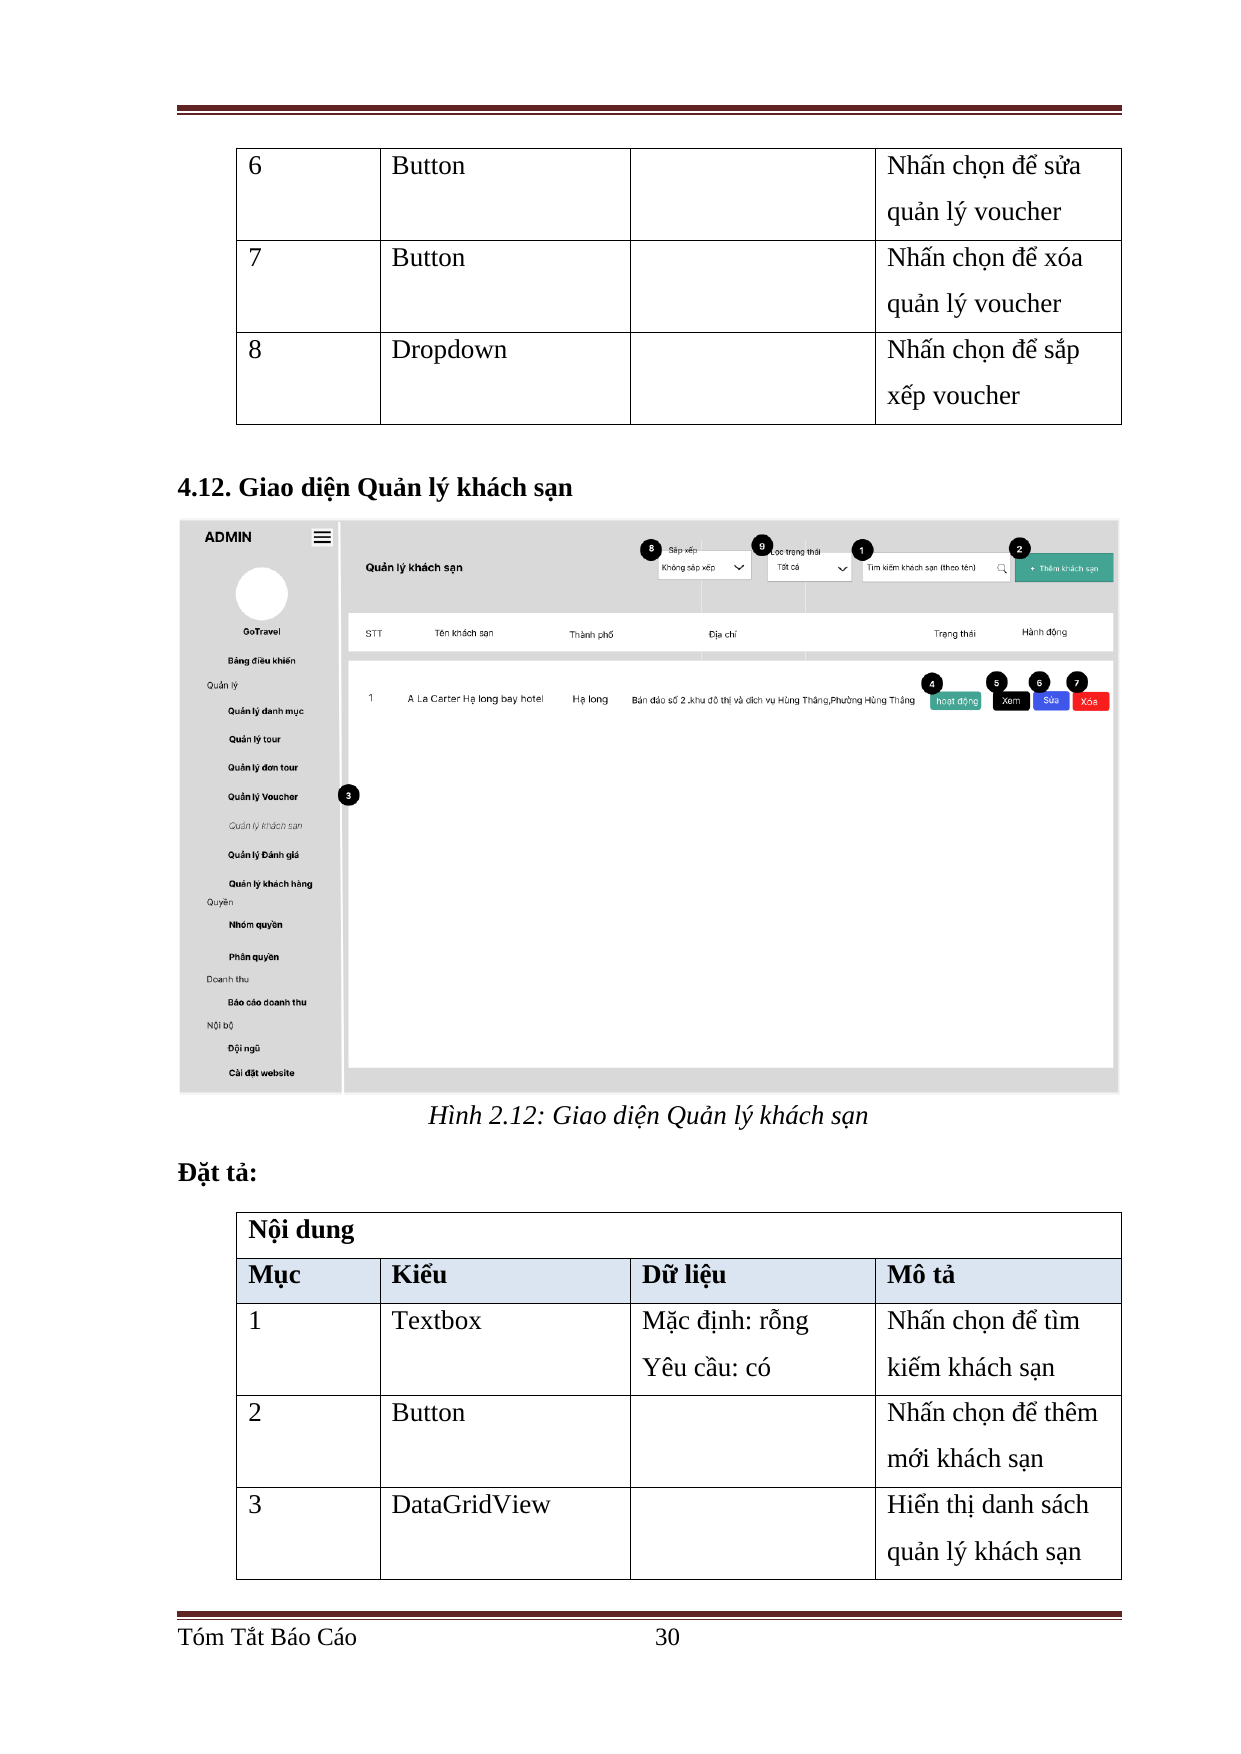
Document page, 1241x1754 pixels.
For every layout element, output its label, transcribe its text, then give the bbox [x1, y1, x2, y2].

table_cell Nhấn chọn để xóa quản lý voucher [876, 241, 1121, 332]
table_cell Dữ liệu [631, 1259, 875, 1303]
table_cell DataGridView [381, 1488, 630, 1579]
table_cell Nhấn chọn để sắp xếp voucher [876, 333, 1121, 424]
table_cell Button [381, 149, 630, 240]
table_cell 8 [237, 333, 380, 424]
table_cell 1 [237, 1304, 380, 1395]
table_cell 2 [237, 1396, 380, 1487]
table_cell Mặc định: rỗng Yêu cầu: có [631, 1304, 875, 1395]
table_cell 7 [237, 241, 380, 332]
table_cell 3 [237, 1488, 380, 1579]
table_cell Button [381, 1396, 630, 1487]
table_cell [631, 241, 875, 332]
table_cell 6 [237, 149, 380, 240]
table_cell [631, 333, 875, 424]
table_cell Nhấn chọn để sửa quản lý voucher [876, 149, 1121, 240]
table_cell Button [381, 241, 630, 332]
table_cell Kiểu [381, 1259, 630, 1303]
table_cell [631, 1488, 875, 1579]
table_cell [631, 149, 875, 240]
text 4.12. Giao diện Quản lý khách sạn [177, 471, 1122, 502]
table_header Nội dung [237, 1213, 1121, 1258]
table_cell [631, 1396, 875, 1487]
text Đặt tả: [177, 1156, 1122, 1187]
table_cell Mục [237, 1259, 380, 1303]
picture [179, 518, 1120, 1095]
table_cell Nhấn chọn để thêm mới khách sạn [876, 1396, 1121, 1487]
table_cell Hiển thị danh sách quản lý khách sạn [876, 1488, 1121, 1579]
table_cell Nhấn chọn để tìm kiếm khách sạn [876, 1304, 1121, 1395]
table_cell Dropdown [381, 333, 630, 424]
table_cell Mô tả [876, 1259, 1121, 1303]
table_cell Textbox [381, 1304, 630, 1395]
